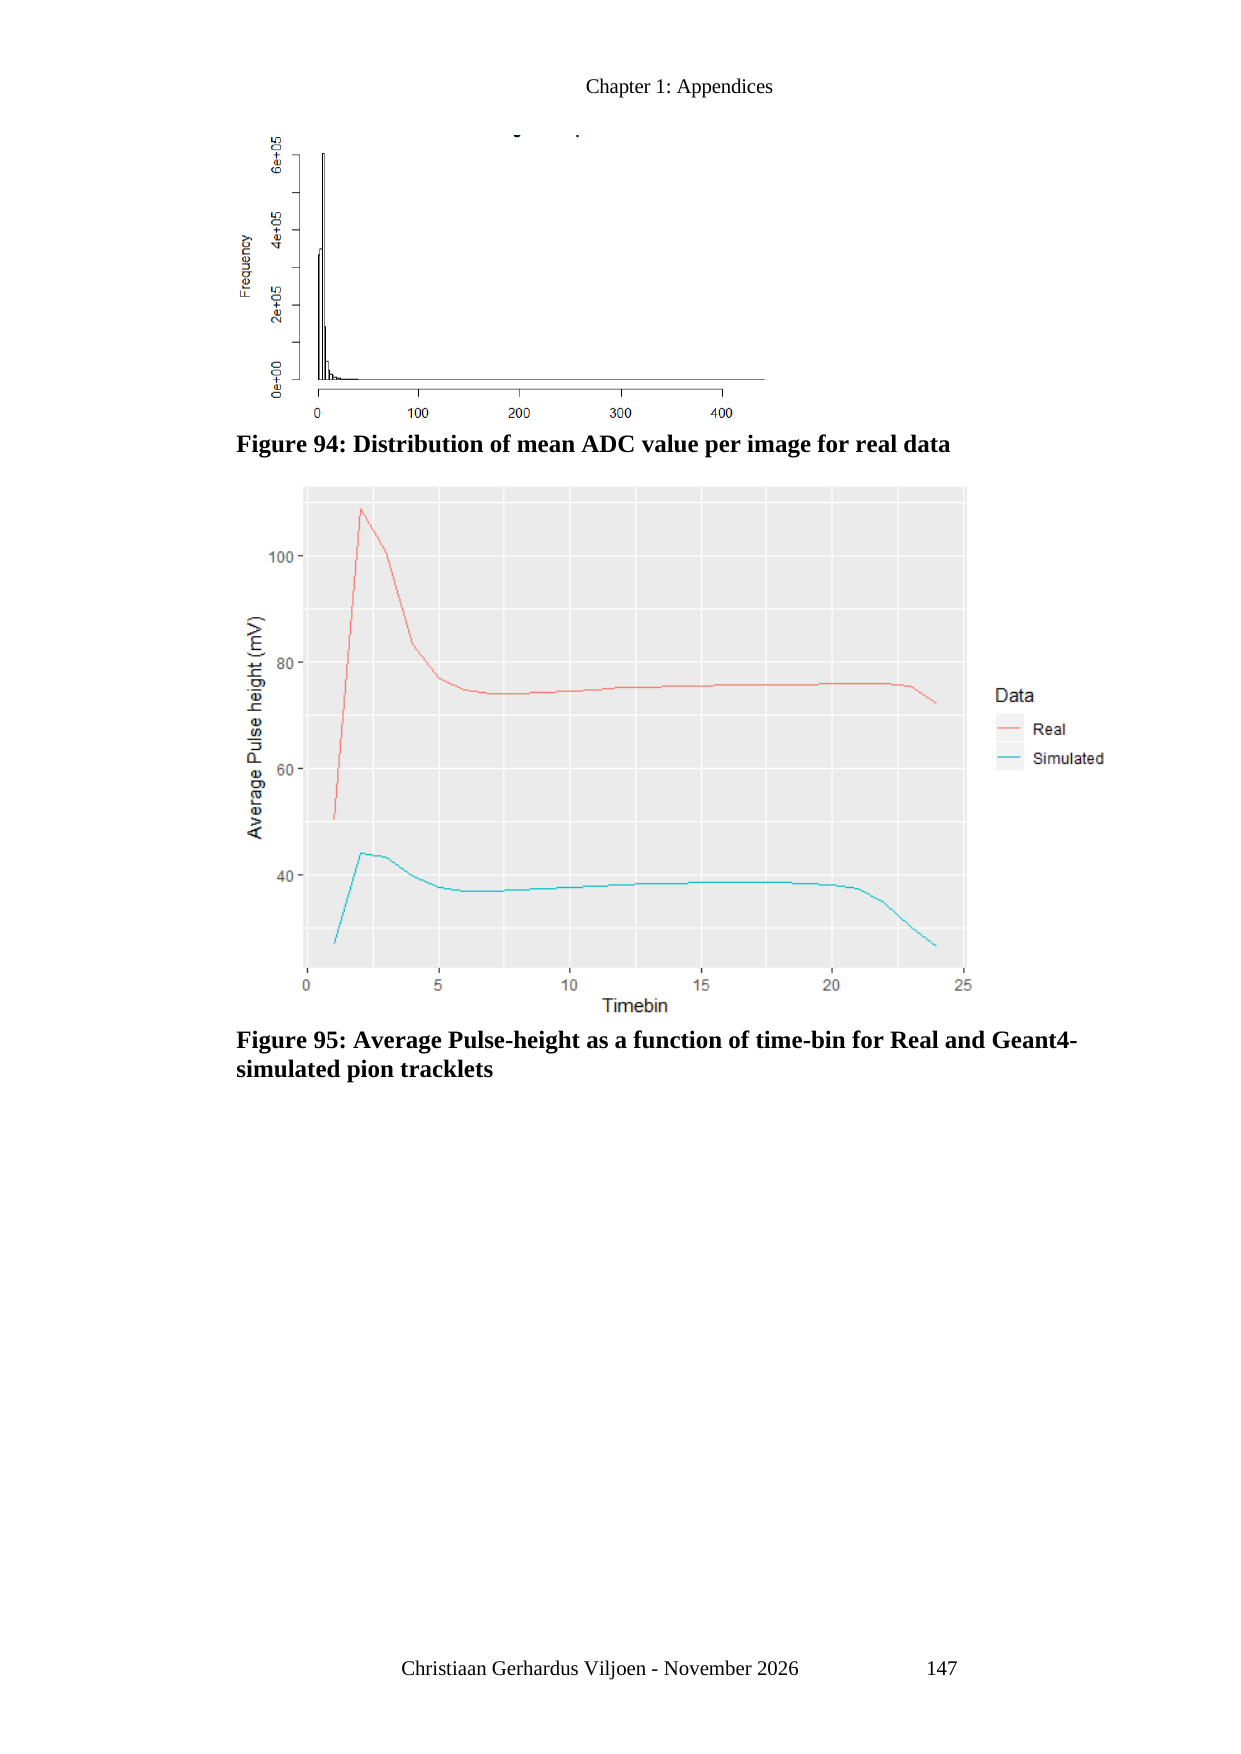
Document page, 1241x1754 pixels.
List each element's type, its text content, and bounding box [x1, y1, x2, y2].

picture [236, 478, 1123, 1025]
picture [236, 135, 773, 429]
